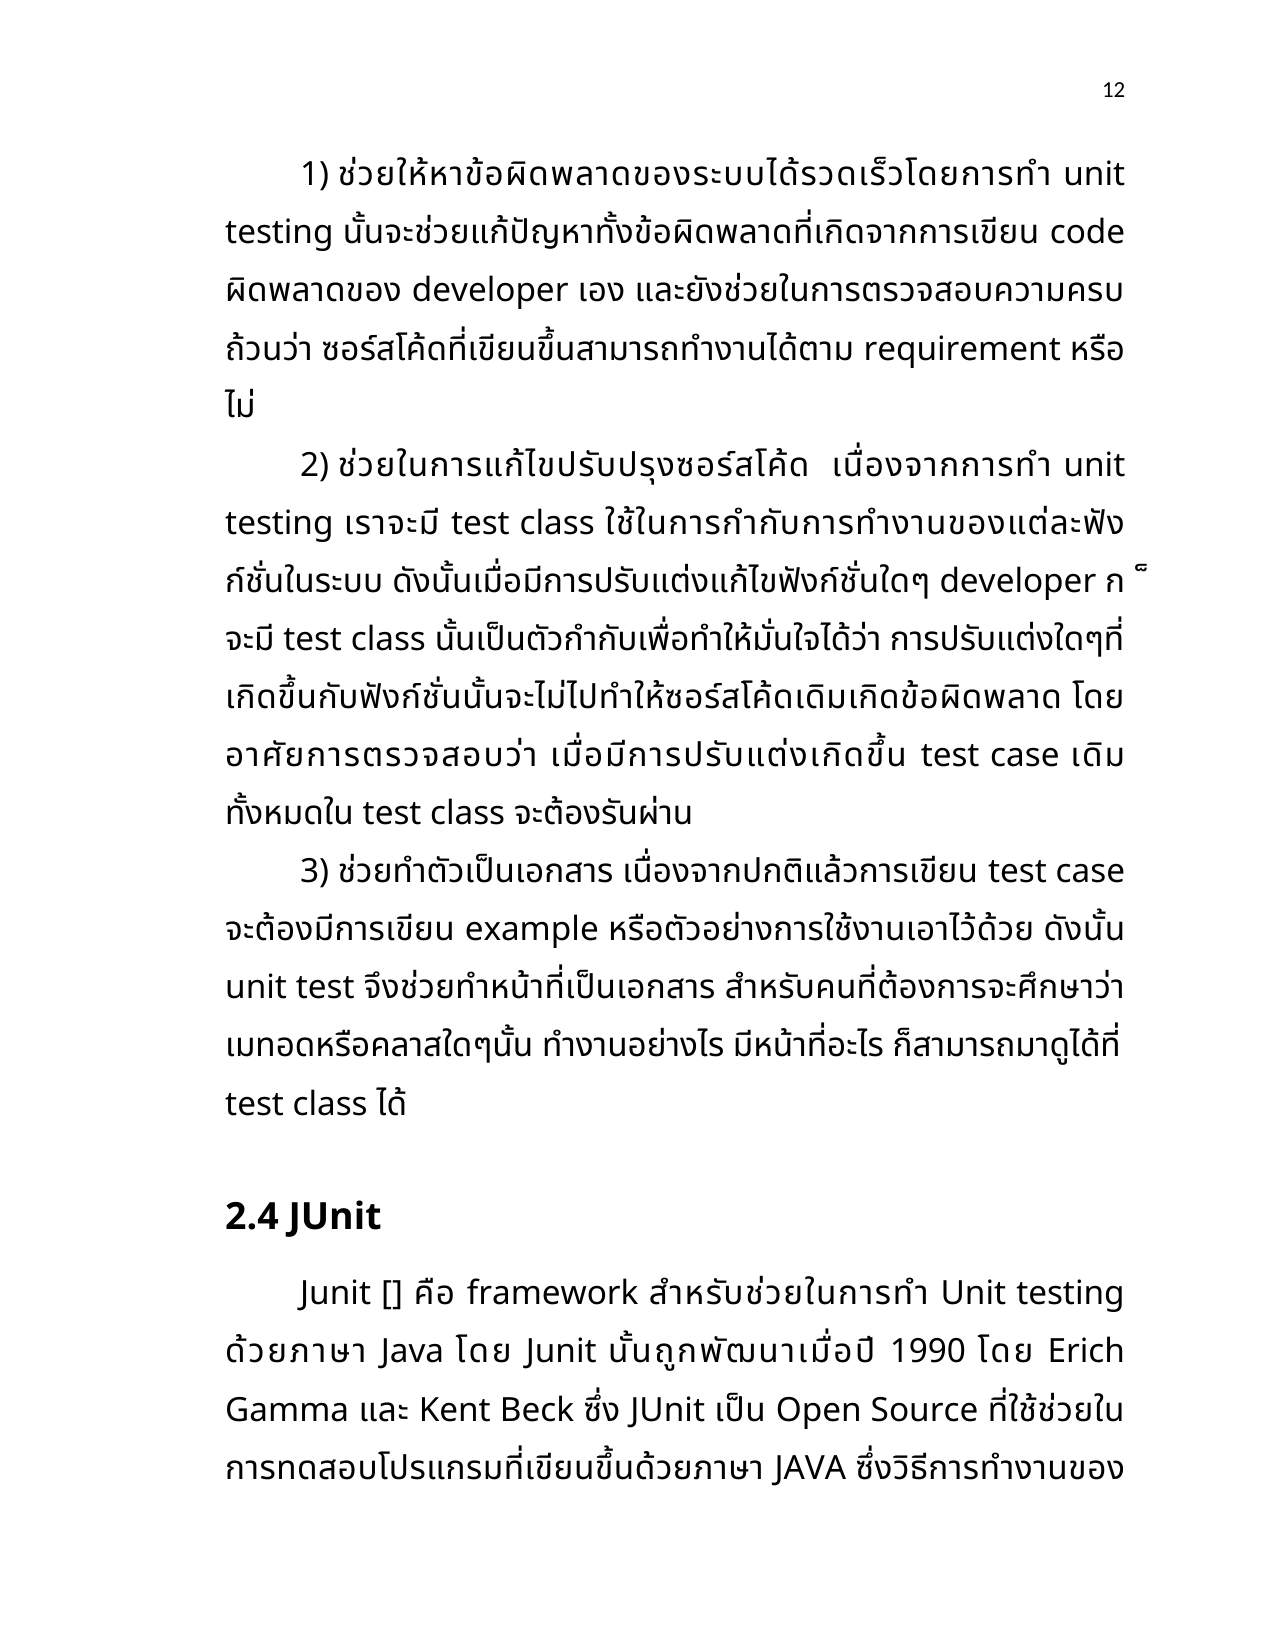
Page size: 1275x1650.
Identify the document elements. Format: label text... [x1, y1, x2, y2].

list JUnit [225, 1190, 1125, 1241]
list ช่วยทำตัวเป็นเอกสาร เนื่องจากปกติแล้วการเขียน test case จะต้องมีการเขียน example หรือตัวอย่างการใช้งานเอาไว้ด้วย ดังนั้น unit test จึงช่วยทำหน้าที่เป็นเอกสาร สำหรับคนที่ต้องการจะศึกษาว่าเมทอดหรือคลาสใดๆนั้น ทำงานอย่างไร มีหน้าที่อะไร ก็สามารถมาดูได้ที่ test class ได้ [225, 847, 1125, 1130]
list ช่วยให้หาข้อผิดพลาดของระบบได้รวดเร็วโดยการทำ unit testing นั้นจะช่วยแก้ปัญหาทั้งข้อผิดพลาดที่เกิดจากการเขียน code ผิดพลาดของ developer เอง และยังช่วยในการตรวจสอบความครบถ้วนว่า ซอร์สโค้ดที่เขียนขึ้นสามารถทำงานได้ตาม requirement หรือไม่ [225, 150, 1125, 433]
list ช่วยในการแก้ไขปรับปรุงซอร์สโค้ด เนื่องจากการทำ unit testing เราจะมี test class ใช้ในการกำกับการทำงานของแต่ละฟังก์ชั่นในระบบ ดังนั้นเมื่อมีการปรับแต่งแก้ไขฟังก์ชั่นใดๆ developer ก็จะมี test class นั้นเป็นตัวกำกับเพื่อทำให้มั่นใจได้ว่า การปรับแต่งใดๆที่เกิดขึ้นกับฟังก์ชั่นนั้นจะไม่ไปทำให้ซอร์สโค้ดเดิมเกิดข้อผิดพลาด โดยอาศัยการตรวจสอบว่า เมื่อมีการปรับแต่งเกิดขึ้น test case เดิมทั้งหมดใน test class จะต้องรันผ่าน [225, 440, 1125, 839]
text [225, 1269, 1125, 1494]
